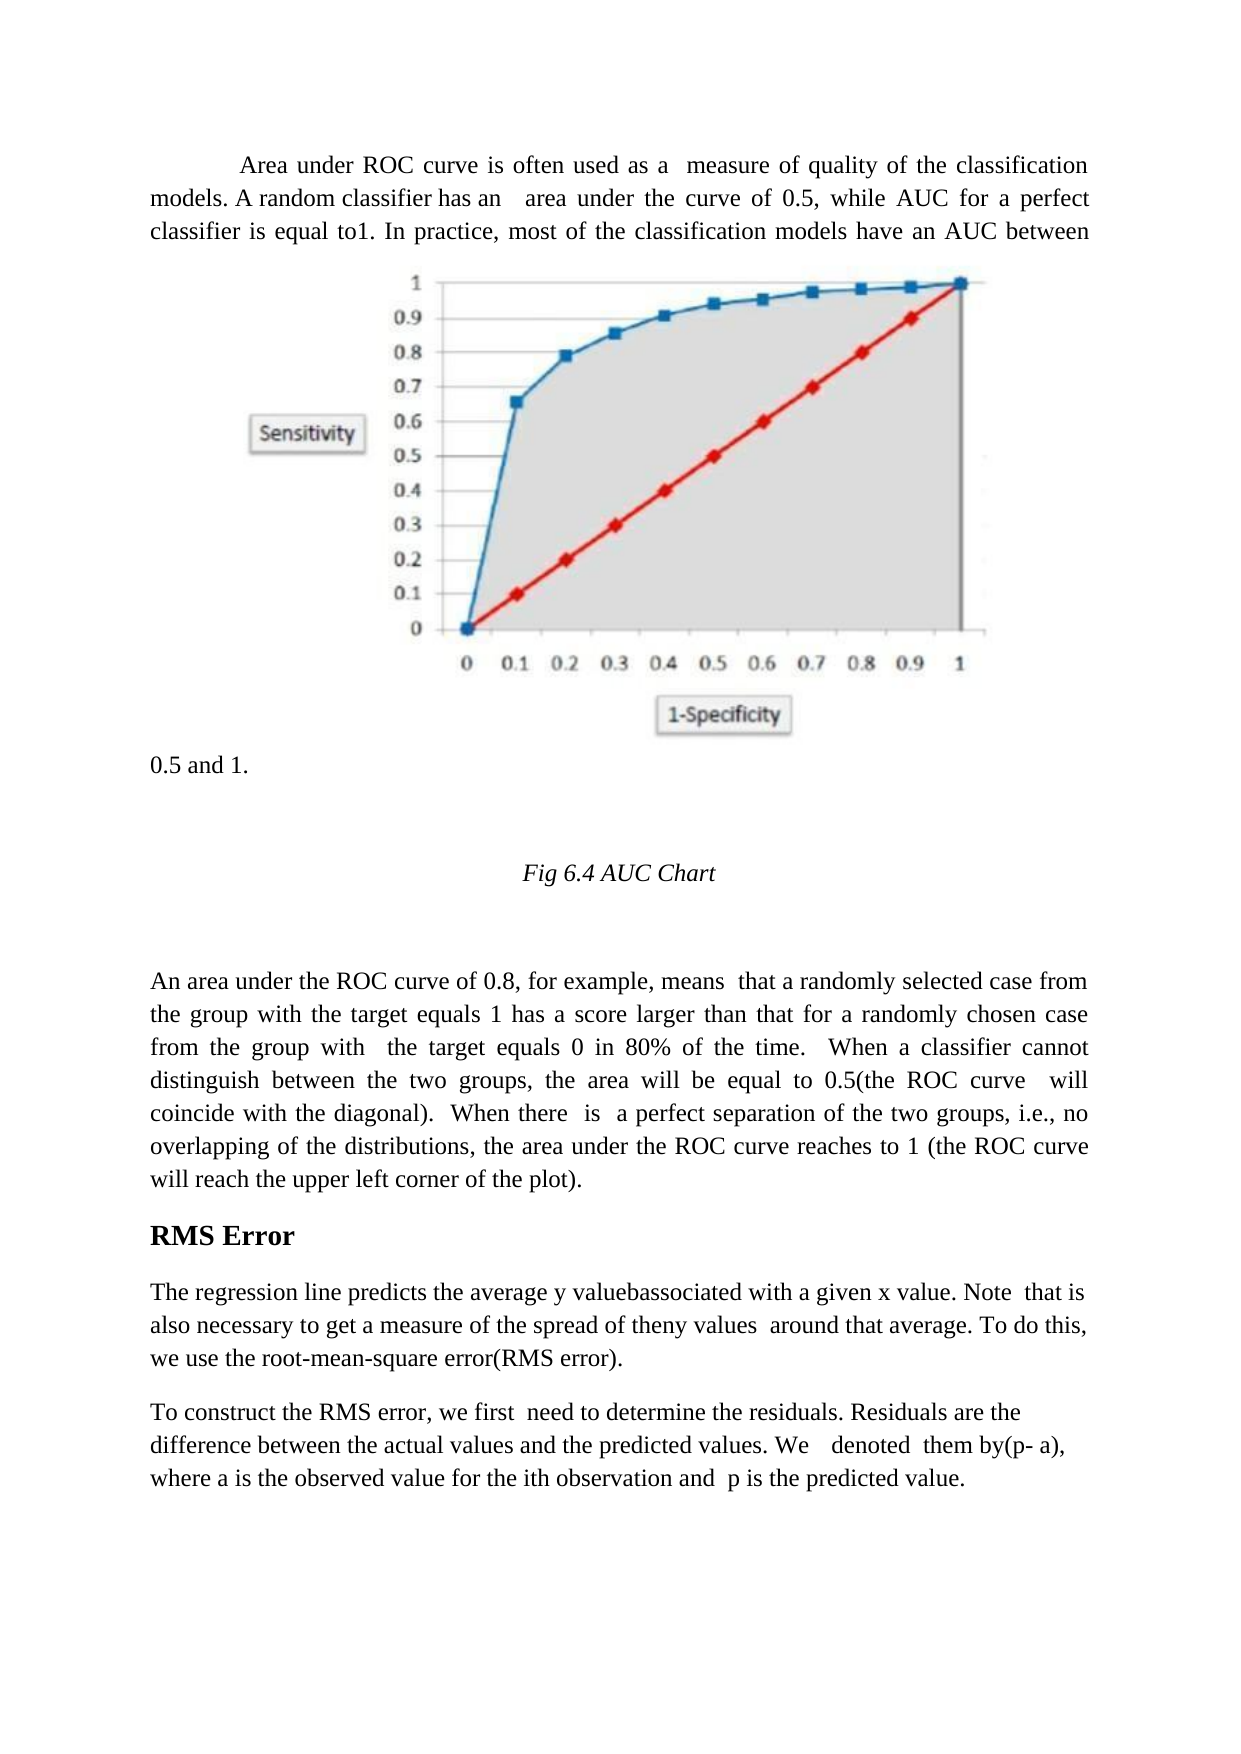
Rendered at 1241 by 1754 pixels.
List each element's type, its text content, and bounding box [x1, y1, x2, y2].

text To construct the RMS error, we first need to determine the residuals. Residuals are the difference between the actual values and the predicted values. We denoted them by(p- a), where a is the observed value for the ith observation and p is the predicted value. [150, 1397, 1090, 1492]
text The regression line predicts the average y valuebassociated with a given x value. Note that is also necessary to get a measure of the spread of theny values around that average. To do this, we use the root-mean-square error(RMS error). [150, 1277, 1090, 1372]
picture [243, 245, 998, 751]
text RMS Error [150, 1218, 1090, 1251]
text Fig 6.4 AUC Chart [150, 858, 1090, 887]
text An area under the ROC curve of 0.8, for example, means that a randomly selected case from the group with the target equals 1 has a score larger than that for a randomly chosen case from the group with the target equals 0 in 80% of the time. When a classifier cannot distinguish between the two groups, the area will be equal to 0.5(the ROC curve will coincide with the diagonal). When there is a perfect separation of the two groups, i.e., no overlapping of the distributions, the area under the ROC curve reaches to 1 (the ROC curve will reach the upper left corner of the plot). [150, 966, 1090, 1193]
